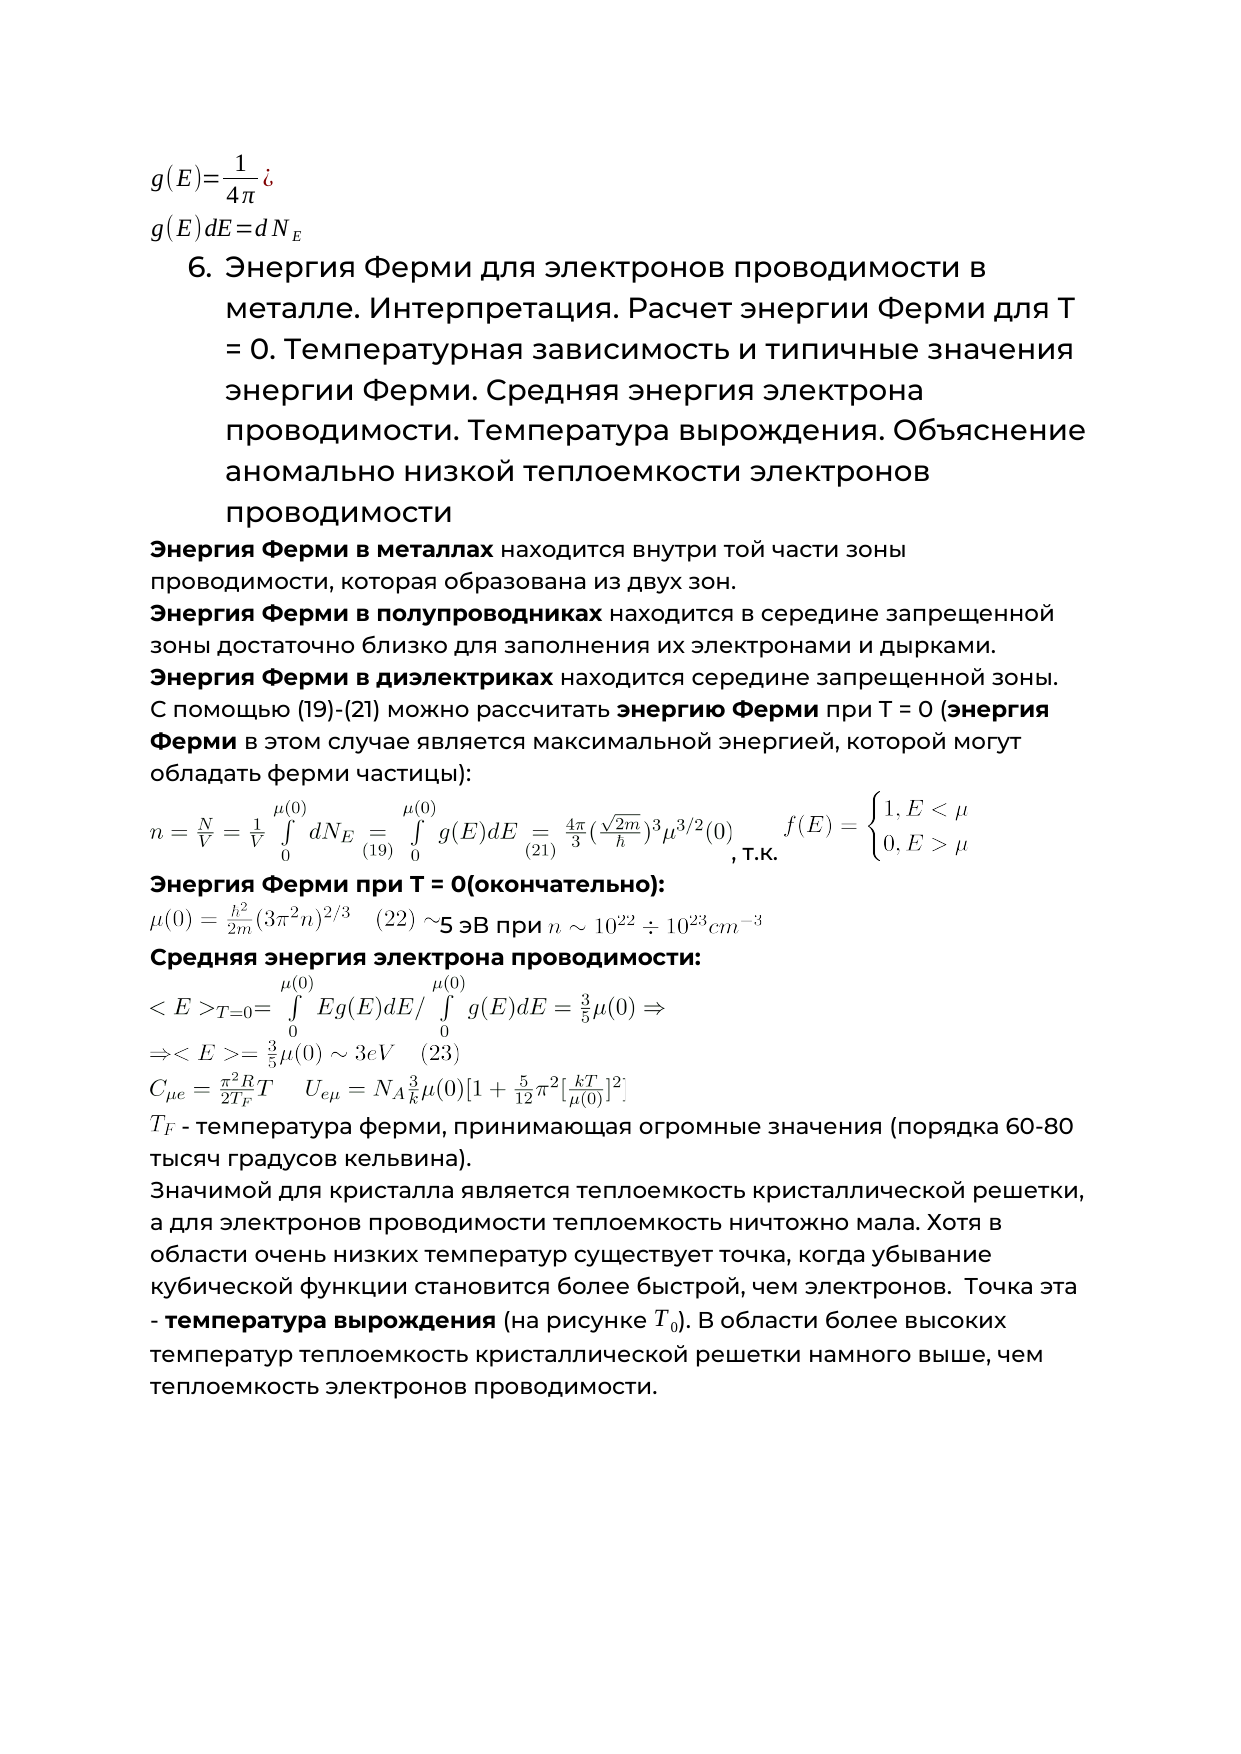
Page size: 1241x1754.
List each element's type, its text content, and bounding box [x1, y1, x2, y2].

picture [150, 1072, 625, 1108]
picture [150, 800, 732, 861]
text Средняя энергия электрона проводимости: [150, 944, 1090, 972]
picture [548, 915, 762, 934]
subtitle Энергия Ферми для электронов проводимости в металле. Интерпретация. Расчет энергии Ферми для T = 0. Температурная зависимость и типичные значения энергии Ферми. Средняя энергия электрона проводимости. Температура вырождения. Объяснение аномально низкой теплоемкости электронов проводимости [187, 249, 1090, 530]
picture [150, 1115, 175, 1135]
text Энергия Ферми в металлах находится внутри той части зоны проводимости, которая образована из двух зон. [150, 535, 1090, 595]
text Энергия Ферми в диэлектриках находится середине запрещенной зоны. [150, 663, 1090, 691]
text С помощью (19)-(21) можно рассчитать энергию Ферми при T = 0 (энергия Ферми в этом случае является максимальной энергией, которой могут обладать ферми частицы): [150, 696, 1090, 788]
picture [150, 902, 440, 934]
text Энергия Ферми при T = 0(окончательно): [150, 870, 1090, 898]
picture [150, 975, 665, 1037]
picture [784, 791, 968, 861]
text - температура ферми, принимающая огромные значения (порядка 60-80 тысяч градусов кельвина). [150, 1112, 1090, 1172]
text Значимой для кристалла является теплоемкость кристаллической решетки, а для электронов проводимости теплоемкость ничтожно мала. Хотя в области очень низких температур существует точка, когда убывание кубической функции становится более быстрой, чем электронов. Точка эта - температура вырождения (на рисунке ). В области более высоких температур теплоемкость кристаллической решетки намного выше, чем теплоемкость электронов проводимости. [150, 1176, 1090, 1400]
picture [150, 1040, 459, 1068]
text Энергия Ферми в полупроводниках находится в середине запрещенной зоны достаточно близко для заполнения их электронами и дырками. [150, 599, 1090, 659]
